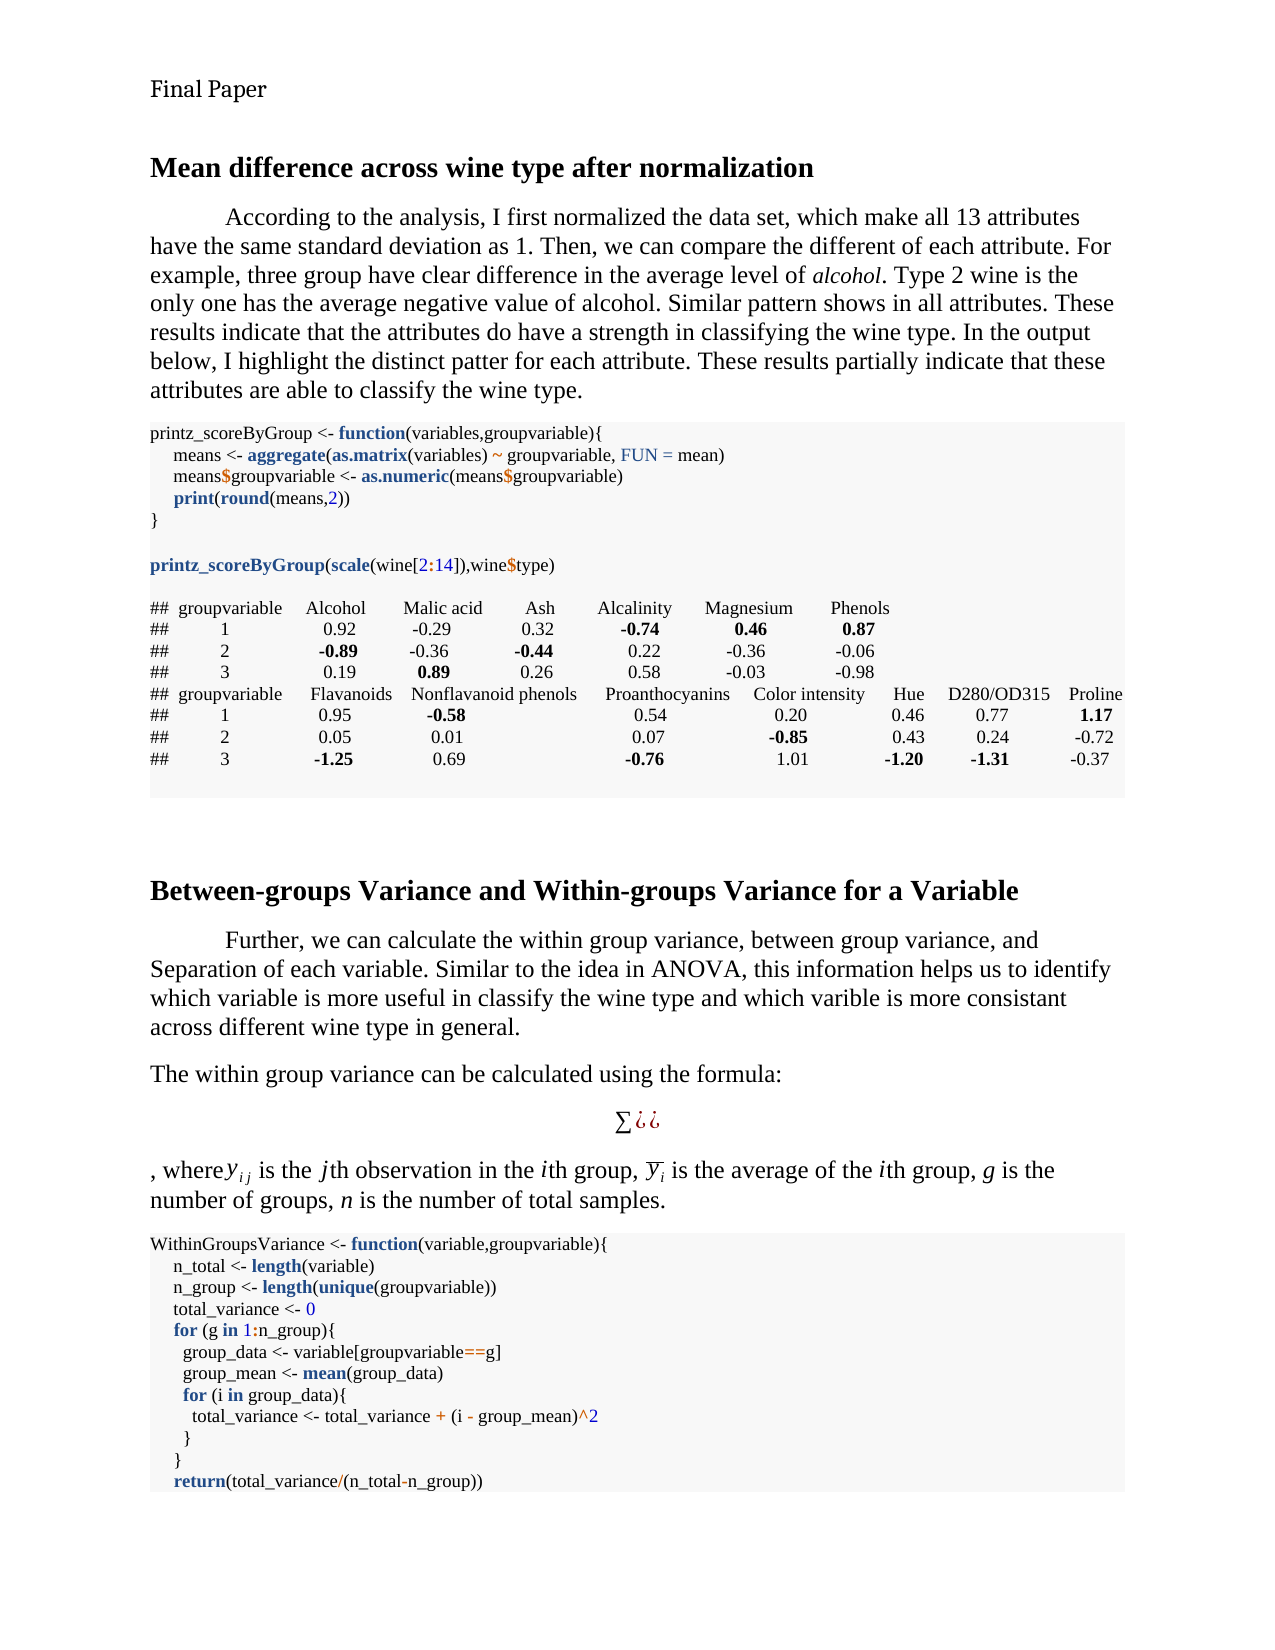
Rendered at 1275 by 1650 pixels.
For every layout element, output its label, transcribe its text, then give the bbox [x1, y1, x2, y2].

text The within group variance can be calculated using the formula: [150, 1059, 1125, 1088]
text , where is the th observation in the th group, is the average of the th group, g is the number of groups, n is the number of total samples. [150, 1154, 1125, 1214]
text ## groupvariable Alcohol Malic acid Ash Alcalinity Magnesium Phenols ## 1 0.92 -0.29 0.32 -0.74 0.46 0.87 ## 2 -0.89 -0.36 -0.44 0.22 -0.36 -0.06 ## 3 0.19 0.89 0.26 0.58 -0.03 -0.98 ## groupvariable Flavanoids Nonflavanoid phenols Proanthocyanins Color intensity Hue D280/OD315 Proline ## 1 0.95 -0.58 0.54 0.20 0.46 0.77 1.17 ## 2 0.05 0.01 0.07 -0.85 0.43 0.24 -0.72 ## 3 -1.25 0.69 -0.76 1.01 -1.20 -1.31 -0.37 [150, 597, 1125, 798]
text According to the analysis, I first normalized the data set, which make all 13 attributes have the same standard deviation as 1. Then, we can compare the different of each attribute. For example, three group have clear difference in the average level of alcohol. Type 2 wine is the only one has the average negative value of alcohol. Similar pattern shows in all attributes. These results indicate that the attributes do have a strength in classifying the wine type. In the output below, I highlight the distinct patter for each attribute. These results partially indicate that these attributes are able to classify the wine type. [150, 202, 1125, 403]
subtitle Between-groups Variance and Within-groups Variance for a Variable [150, 873, 1125, 907]
text printz_scoreByGroup <- function(variables,groupvariable){ means <- aggregate(as.matrix(variables) ~ groupvariable, FUN = mean) means$groupvariable <- as.numeric(means$groupvariable) print(round(means,2)) } printz_scoreByGroup(scale(wine[2:14]),wine$type) [150, 422, 1125, 576]
subtitle Mean difference across wine type after normalization [150, 150, 1125, 183]
text Further, we can calculate the within group variance, between group variance, and Separation of each variable. Similar to the idea in ANOVA, this information helps us to identify which variable is more useful in classify the wine type and which varible is more consistant across different wine type in general. [150, 925, 1125, 1040]
